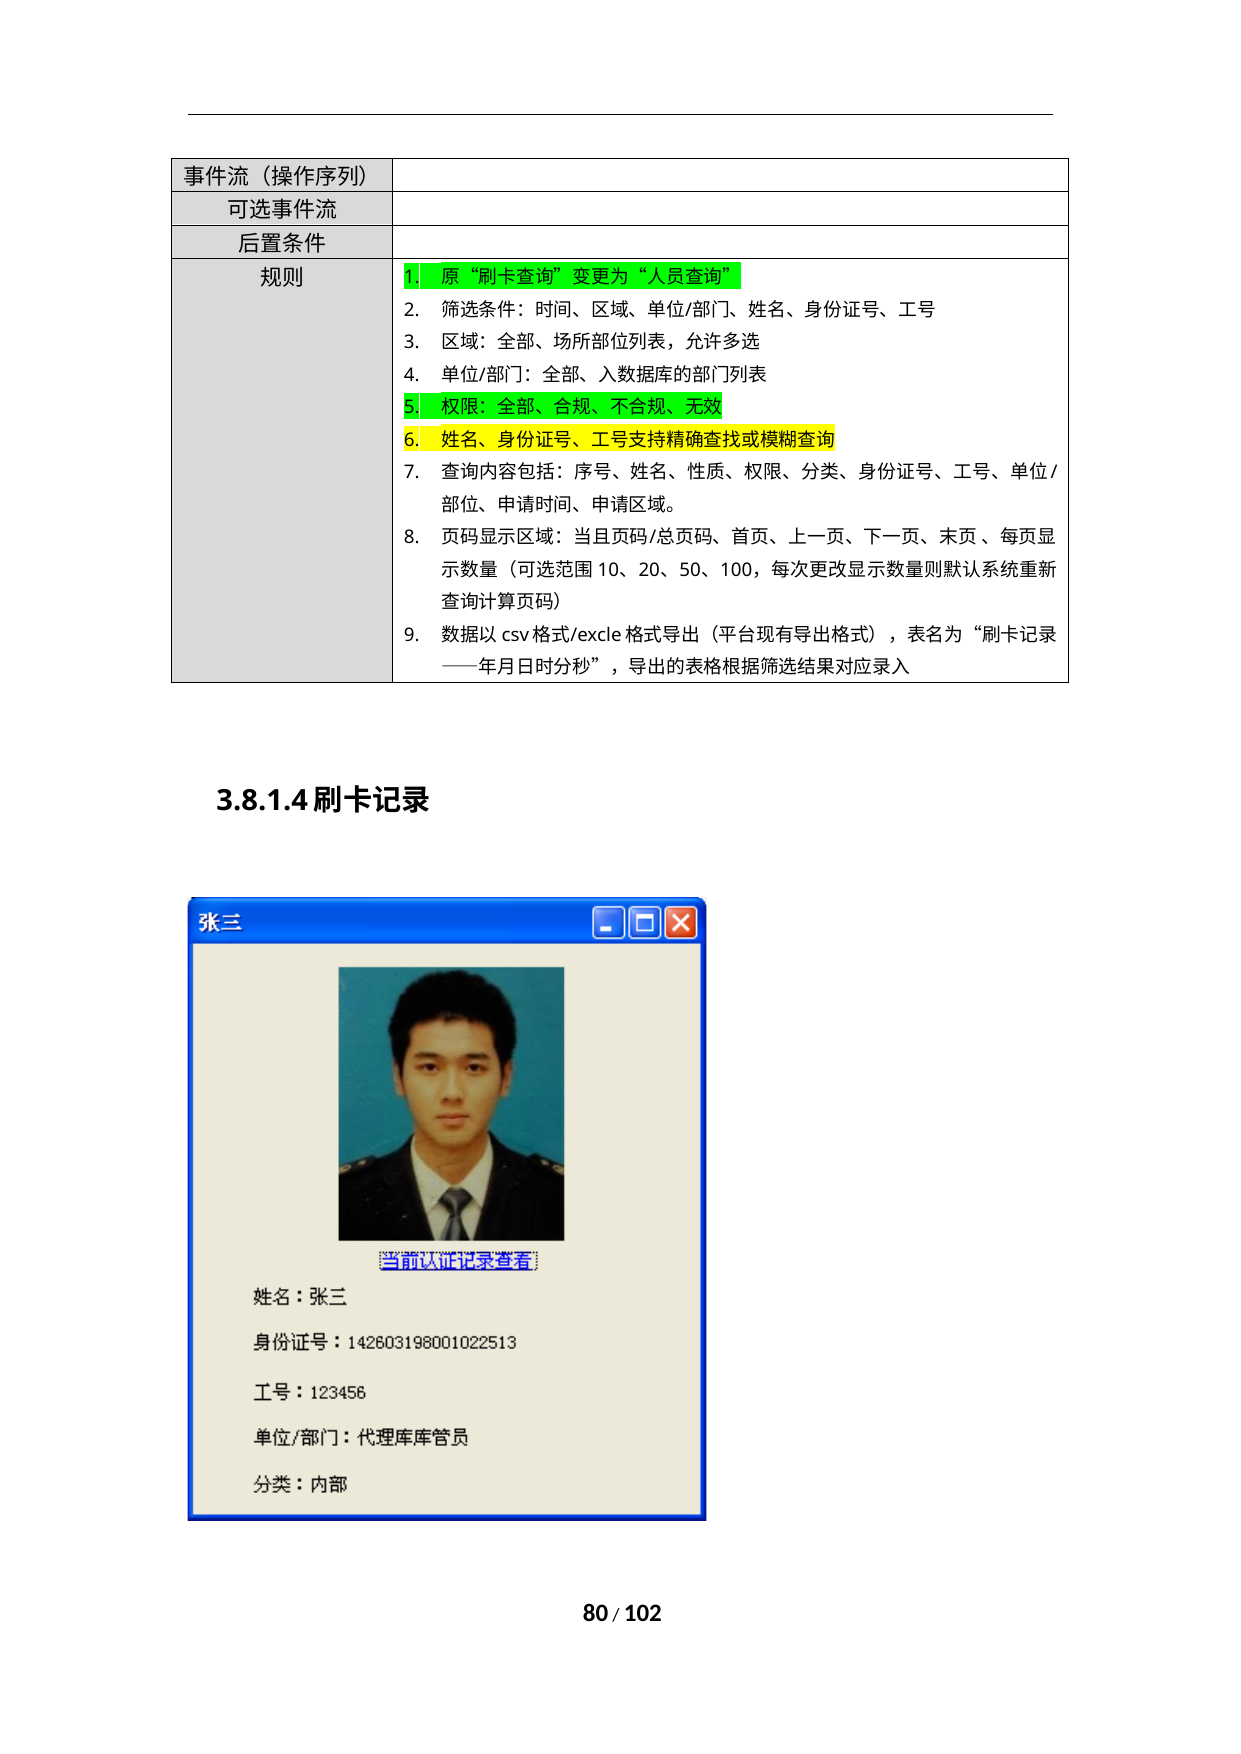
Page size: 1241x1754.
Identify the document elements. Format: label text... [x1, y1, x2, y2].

table_cell 规则 [172, 259, 392, 682]
table_cell 可选事件流 [172, 192, 392, 224]
table_cell [393, 226, 1068, 258]
picture [187, 897, 707, 1521]
table_cell [393, 192, 1068, 224]
table_cell 后置条件 [172, 226, 392, 258]
subtitle 3.8.1.4刷卡记录 [187, 766, 1053, 831]
table_cell 事件流（操作序列） [172, 159, 392, 191]
table_cell [393, 159, 1068, 191]
table_cell 原“刷卡查询”变更为“人员查询” 筛选条件：时间、区域、单位/部门、姓名、身份证号、工号 区域：全部、场所部位列表，允许多选 单位/部门：全部、入数据库的部门列表 权限：全部、合规、不合规、无效 姓名、身份证号、工号支持精确查找或模糊查询 查询内容包括：序号、姓名、性质、权限、分类、身份证号、工号、单位/部位、申请时间、申请区域。 页码显示区域：当且页码/总页码、首页、上一页、下一页、末页 、每页显示数量（可选范围10、20、50、100，每次更改显示数量则默认系统重新查询计算页码） 数据以csv格式/excle格式导出（平台现有导出格式），表名为“刷卡记录——年月日时分秒”，导出的表格根据筛选结果对应录入 [393, 259, 1068, 682]
